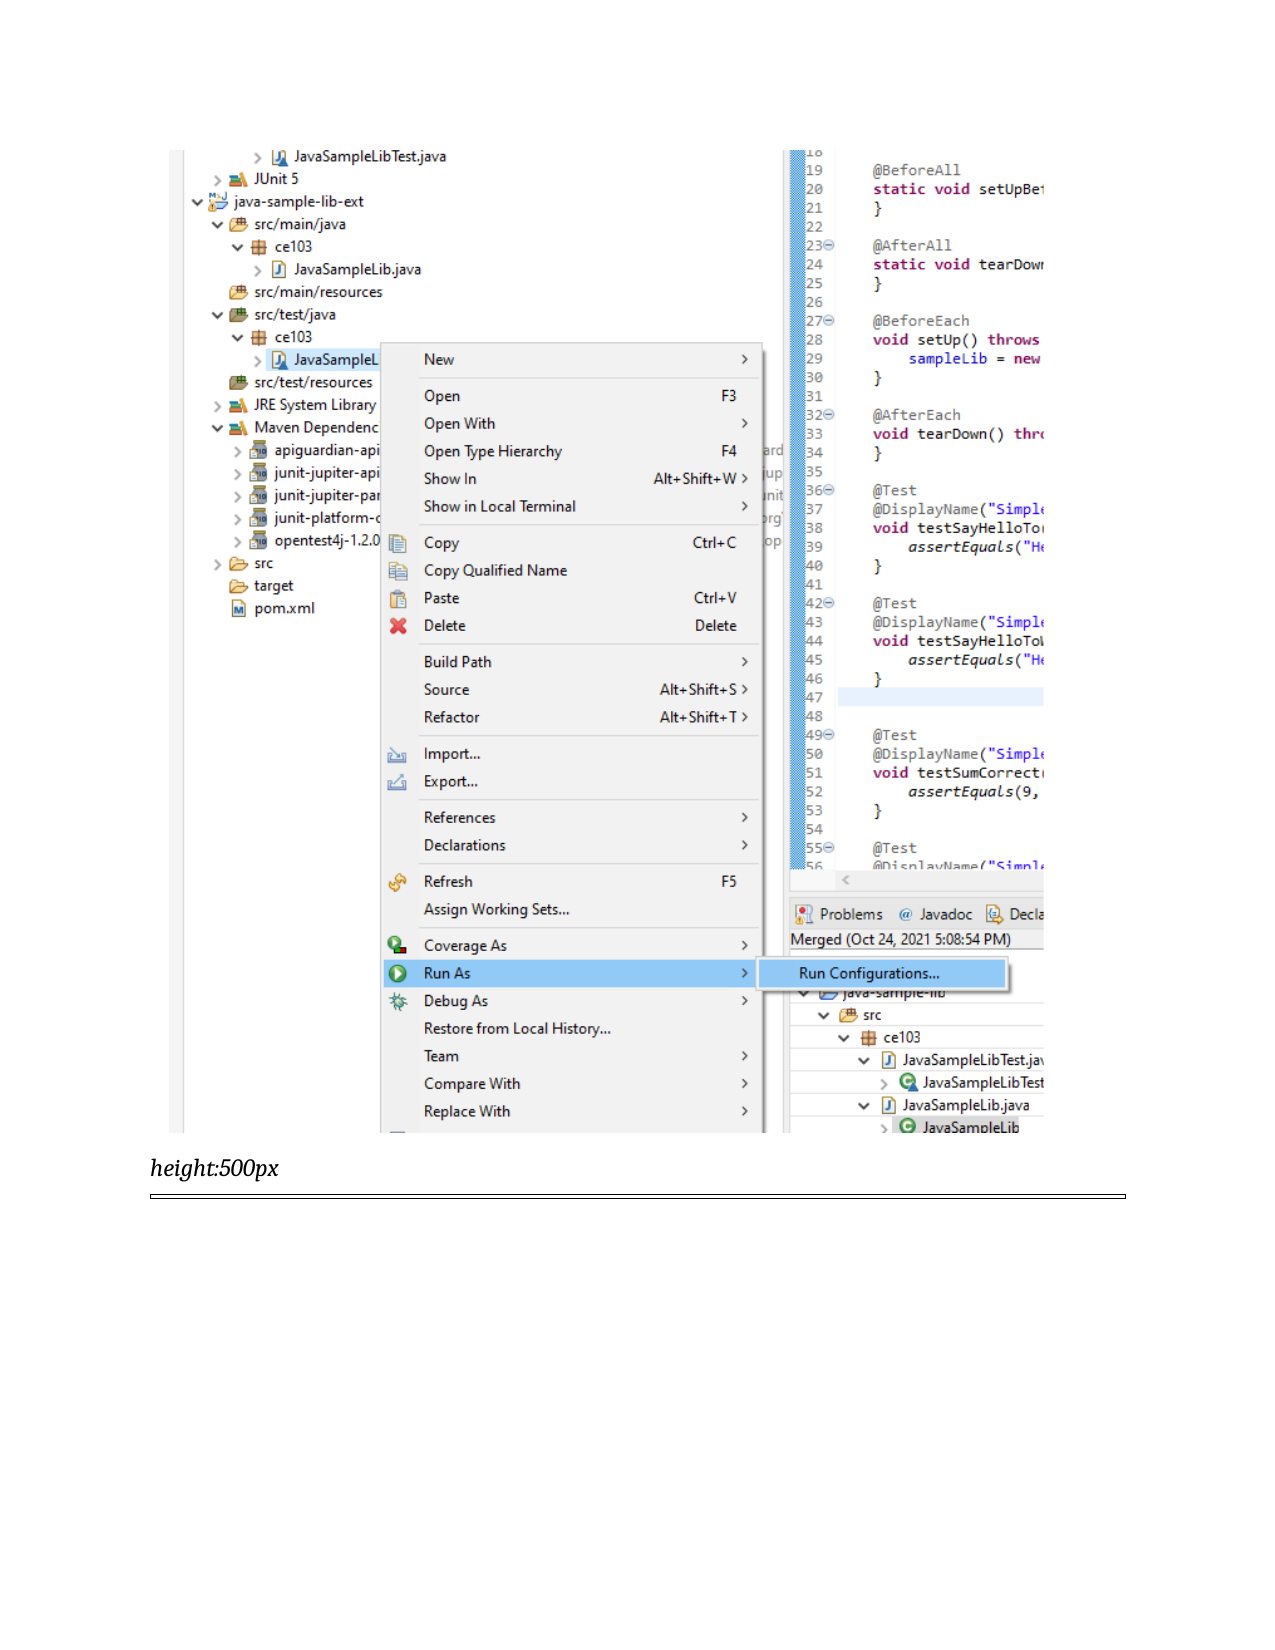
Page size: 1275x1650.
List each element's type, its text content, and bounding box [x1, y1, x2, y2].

text height:500px [150, 1154, 1125, 1182]
picture [168, 150, 1044, 1133]
